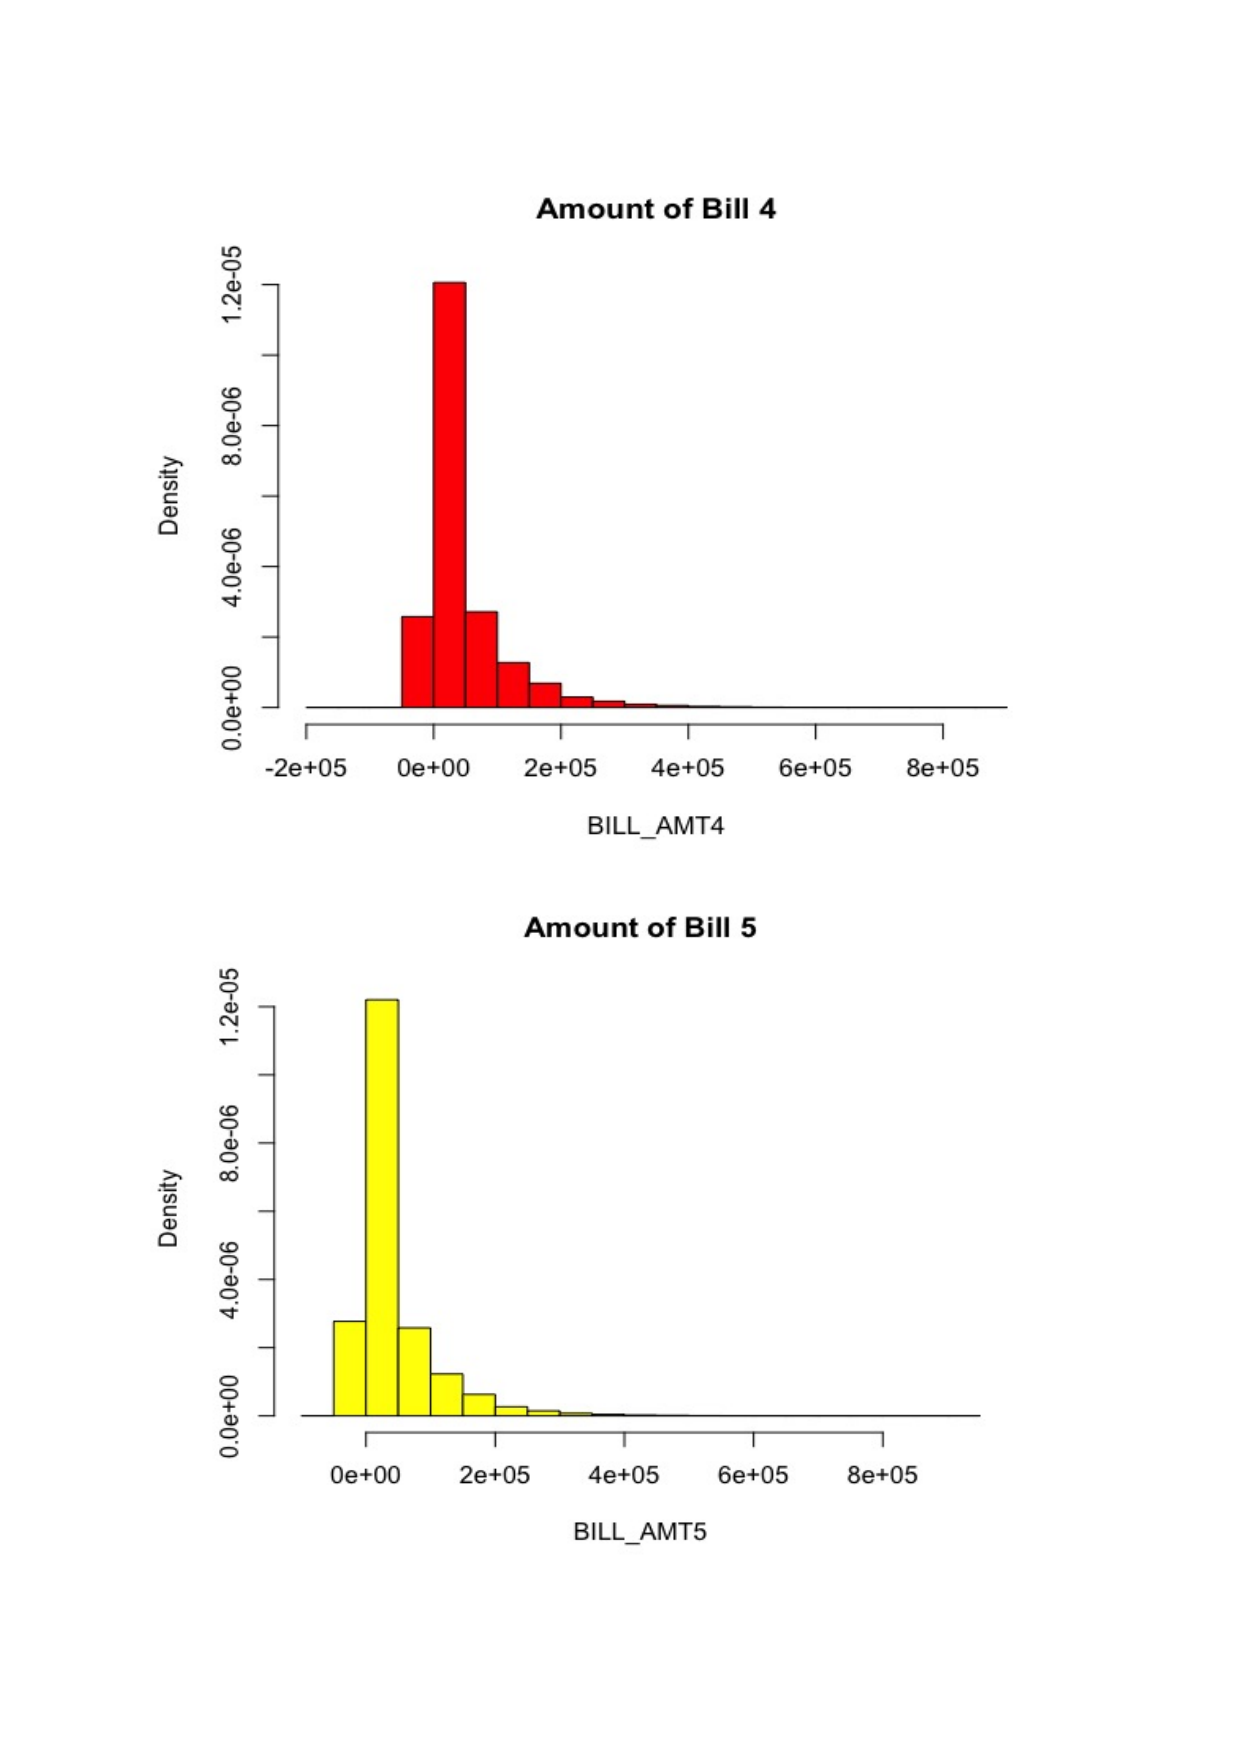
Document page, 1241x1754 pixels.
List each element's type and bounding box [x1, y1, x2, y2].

picture [150, 150, 1101, 1575]
